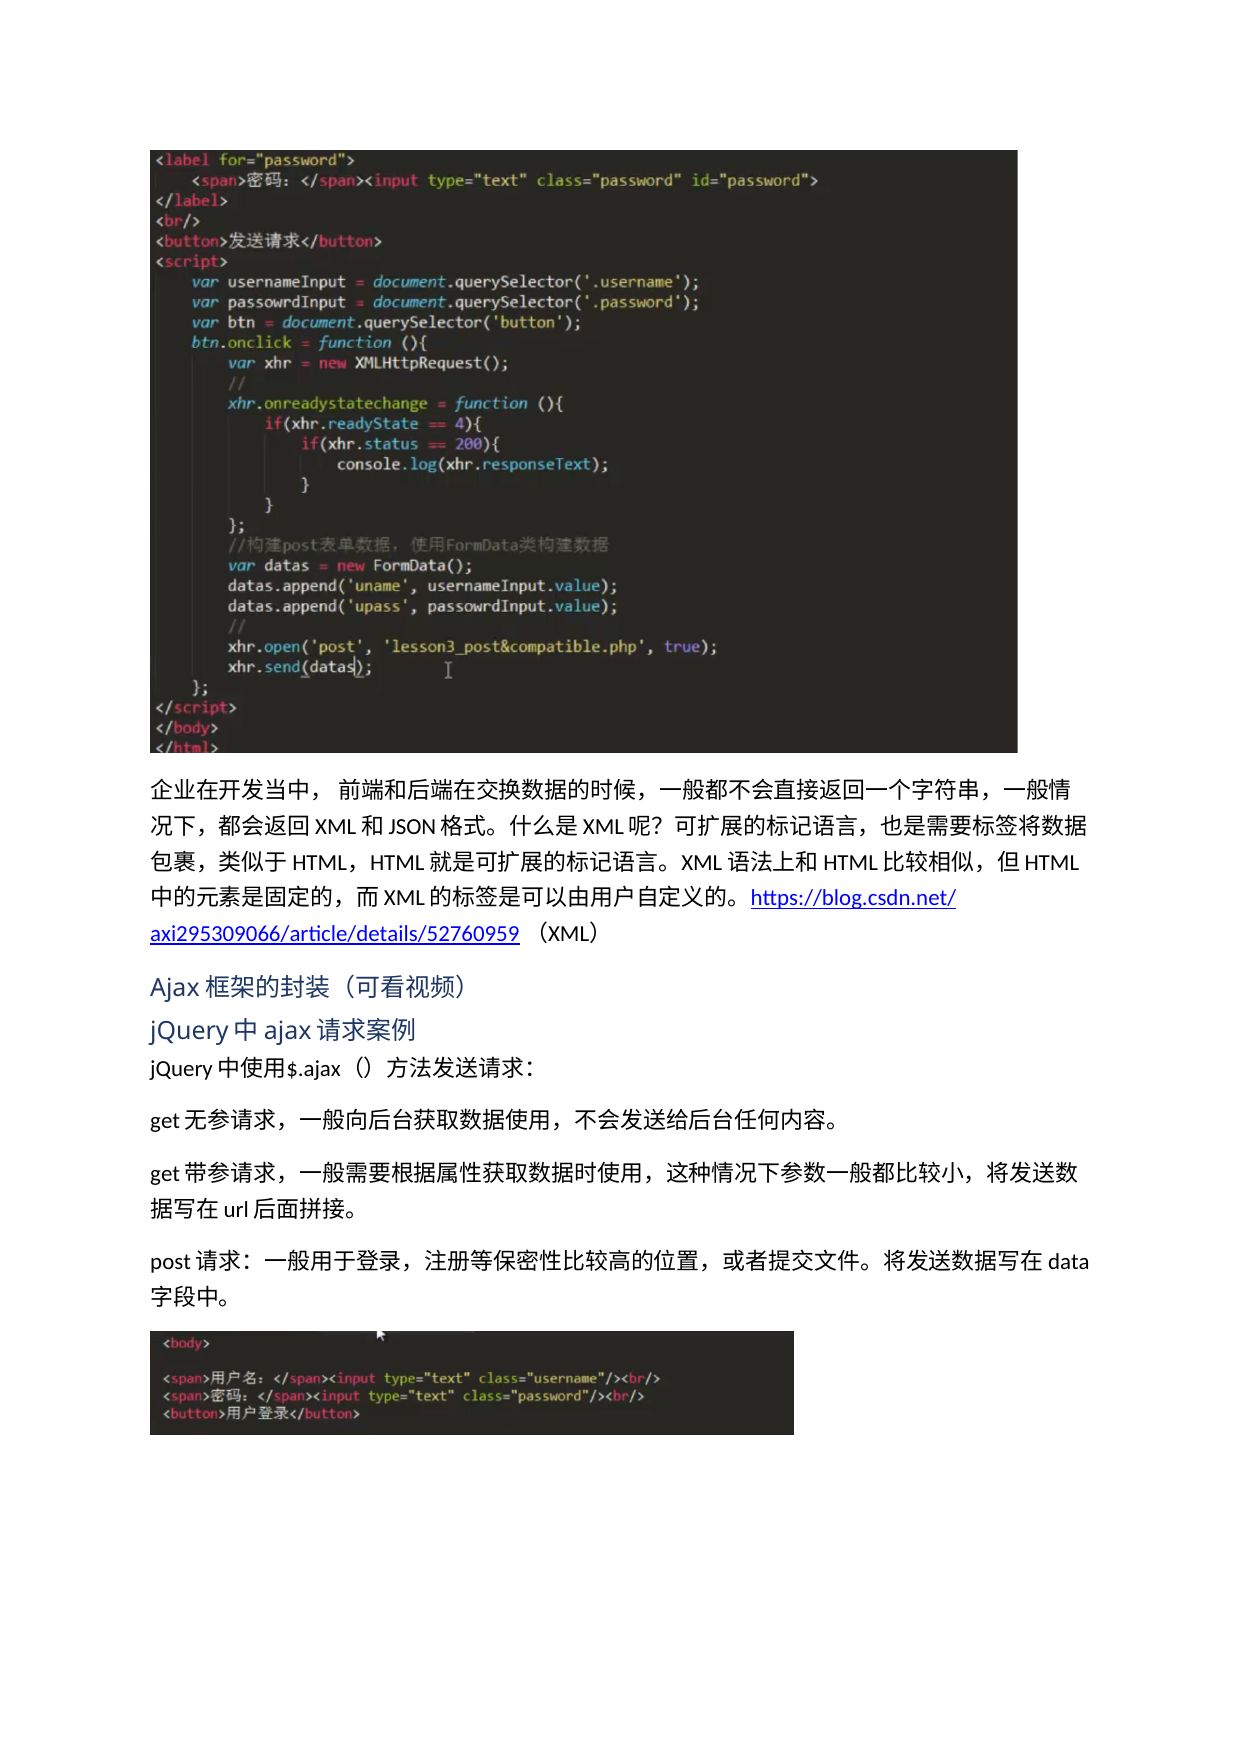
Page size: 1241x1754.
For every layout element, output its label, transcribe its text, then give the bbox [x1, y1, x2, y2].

text jQuery中使用$.ajax（）方法发送请求： [150, 1050, 1090, 1083]
picture [150, 150, 1018, 753]
text get无参请求，一般向后台获取数据使用，不会发送给后台任何内容。 [150, 1102, 1090, 1136]
subtitle Ajax框架的封装（可看视频） [150, 967, 1090, 1004]
text post请求：一般用于登录，注册等保密性比较高的位置，或者提交文件。将发送数据写在data字段中。 [150, 1243, 1090, 1312]
subtitle jQuery中ajax请求案例 [150, 1011, 1090, 1047]
text 企业在开发当中， 前端和后端在交换数据的时候，一般都不会直接返回一个字符串，一般情况下，都会返回XML和JSON格式。什么是XML呢？可扩展的标记语言，也是需要标签将数据包裹，类似于HTML，HTML就是可扩展的标记语言。XML语法上和HTML比较相似，但HTML中的元素是固定的，而XML的标签是可以由用户自定义的。https://blog.csdn.net/axi295309066/article/details/52760959 （XML） [150, 772, 1090, 948]
text get带参请求，一般需要根据属性获取数据时使用，这种情况下参数一般都比较小，将发送数据写在url后面拼接。 [150, 1155, 1090, 1224]
picture [150, 1331, 794, 1435]
